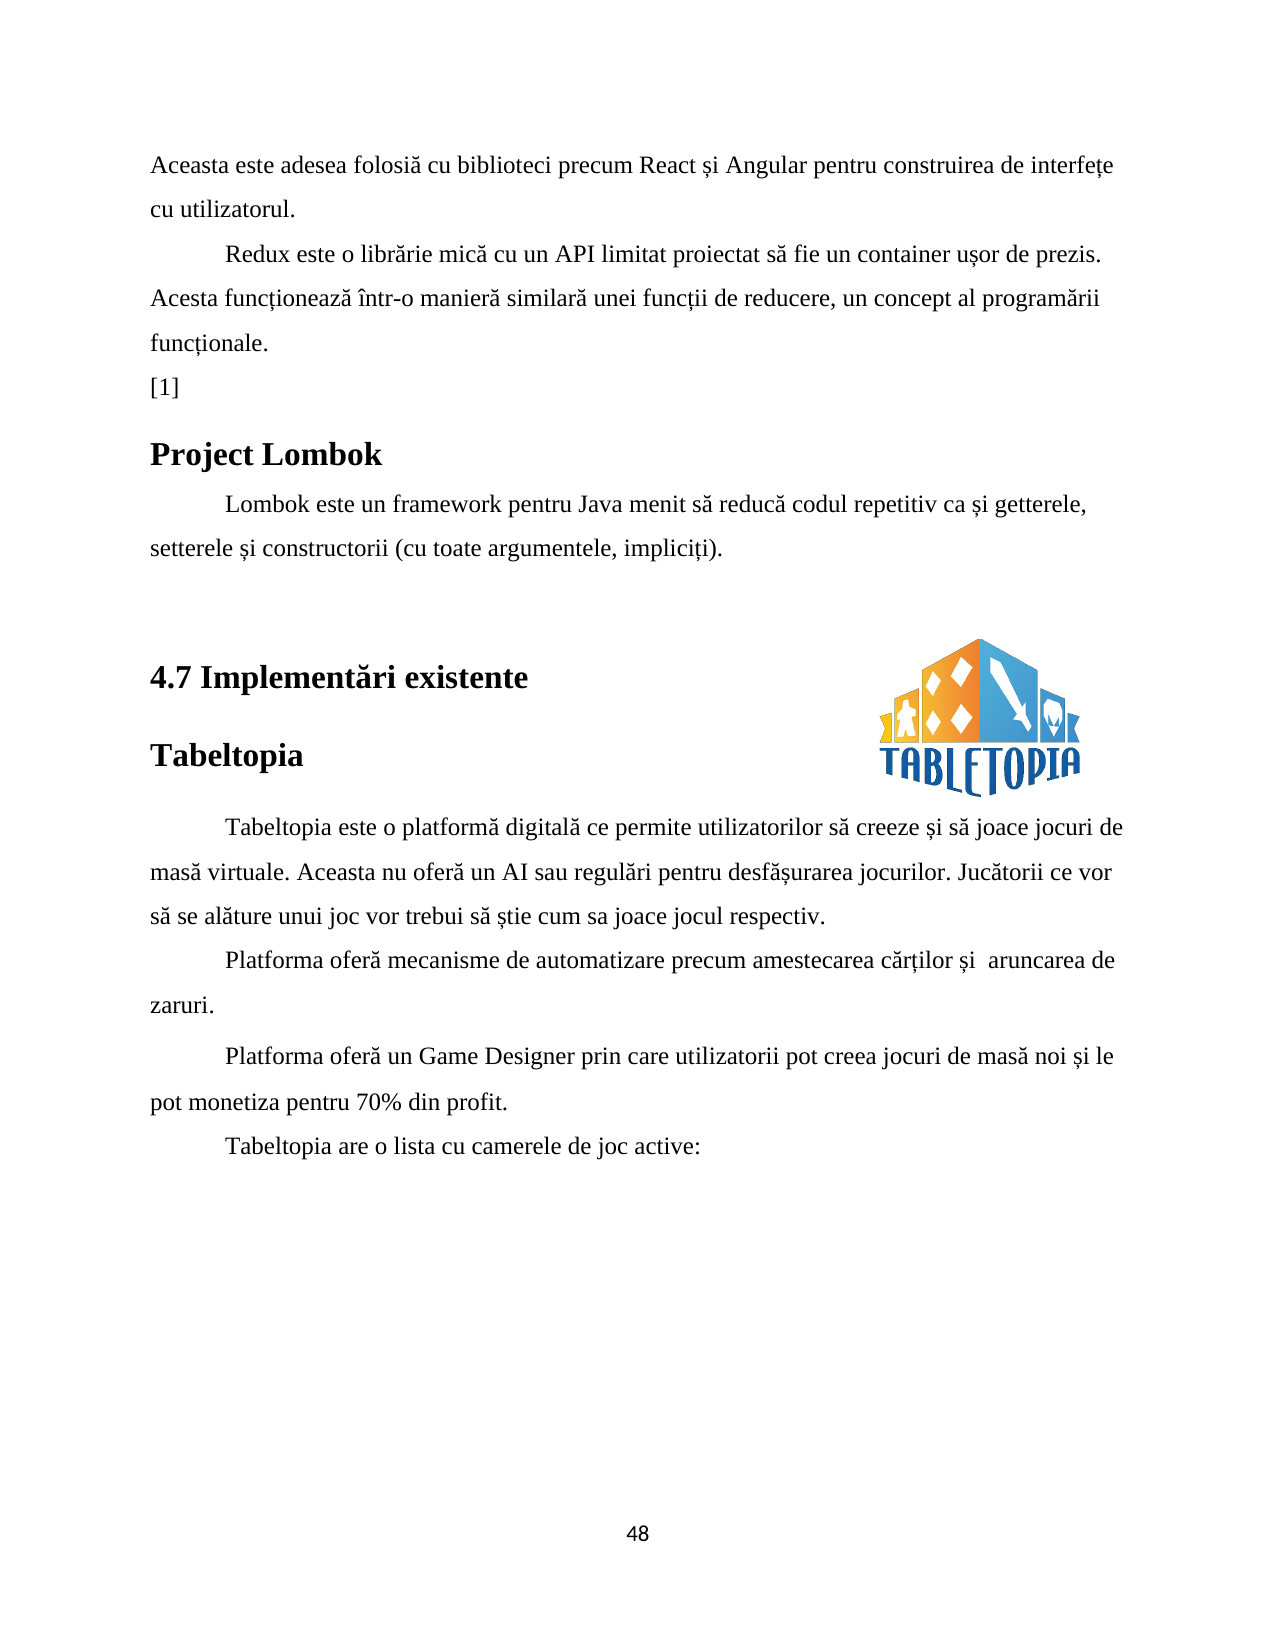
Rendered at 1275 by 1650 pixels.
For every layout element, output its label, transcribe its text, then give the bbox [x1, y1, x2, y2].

text Tabeltopia [150, 735, 1125, 773]
subtitle 4.7 Implementări existente [150, 658, 1125, 696]
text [150, 150, 1125, 401]
text Project Lombok Lombok este un framework pentru Java menit să reducă codul repetitiv ca și getterele, setterele și constructorii (cu toate argumentele, impliciți). [150, 435, 1125, 562]
picture [833, 639, 1125, 658]
text Tabeltopia este o platformă digitală ce permite utilizatorilor să creeze și să joace jocuri de masă virtuale. Aceasta nu oferă un AI sau regulări pentru desfășurarea jocurilor. Jucătorii ce vor să se alăture unui joc vor trebui să știe cum sa joace jocul respectiv. Platforma oferă mecanisme de automatizare precum amestecarea cărților și aruncarea de zaruri. Platforma oferă un Game Designer prin care utilizatorii pot creea jocuri de masă noi și le pot monetiza pentru 70% din profit. Tabeltopia are o lista cu camerele de joc active: [150, 812, 1125, 1160]
picture [833, 696, 1125, 735]
picture [833, 773, 1125, 797]
